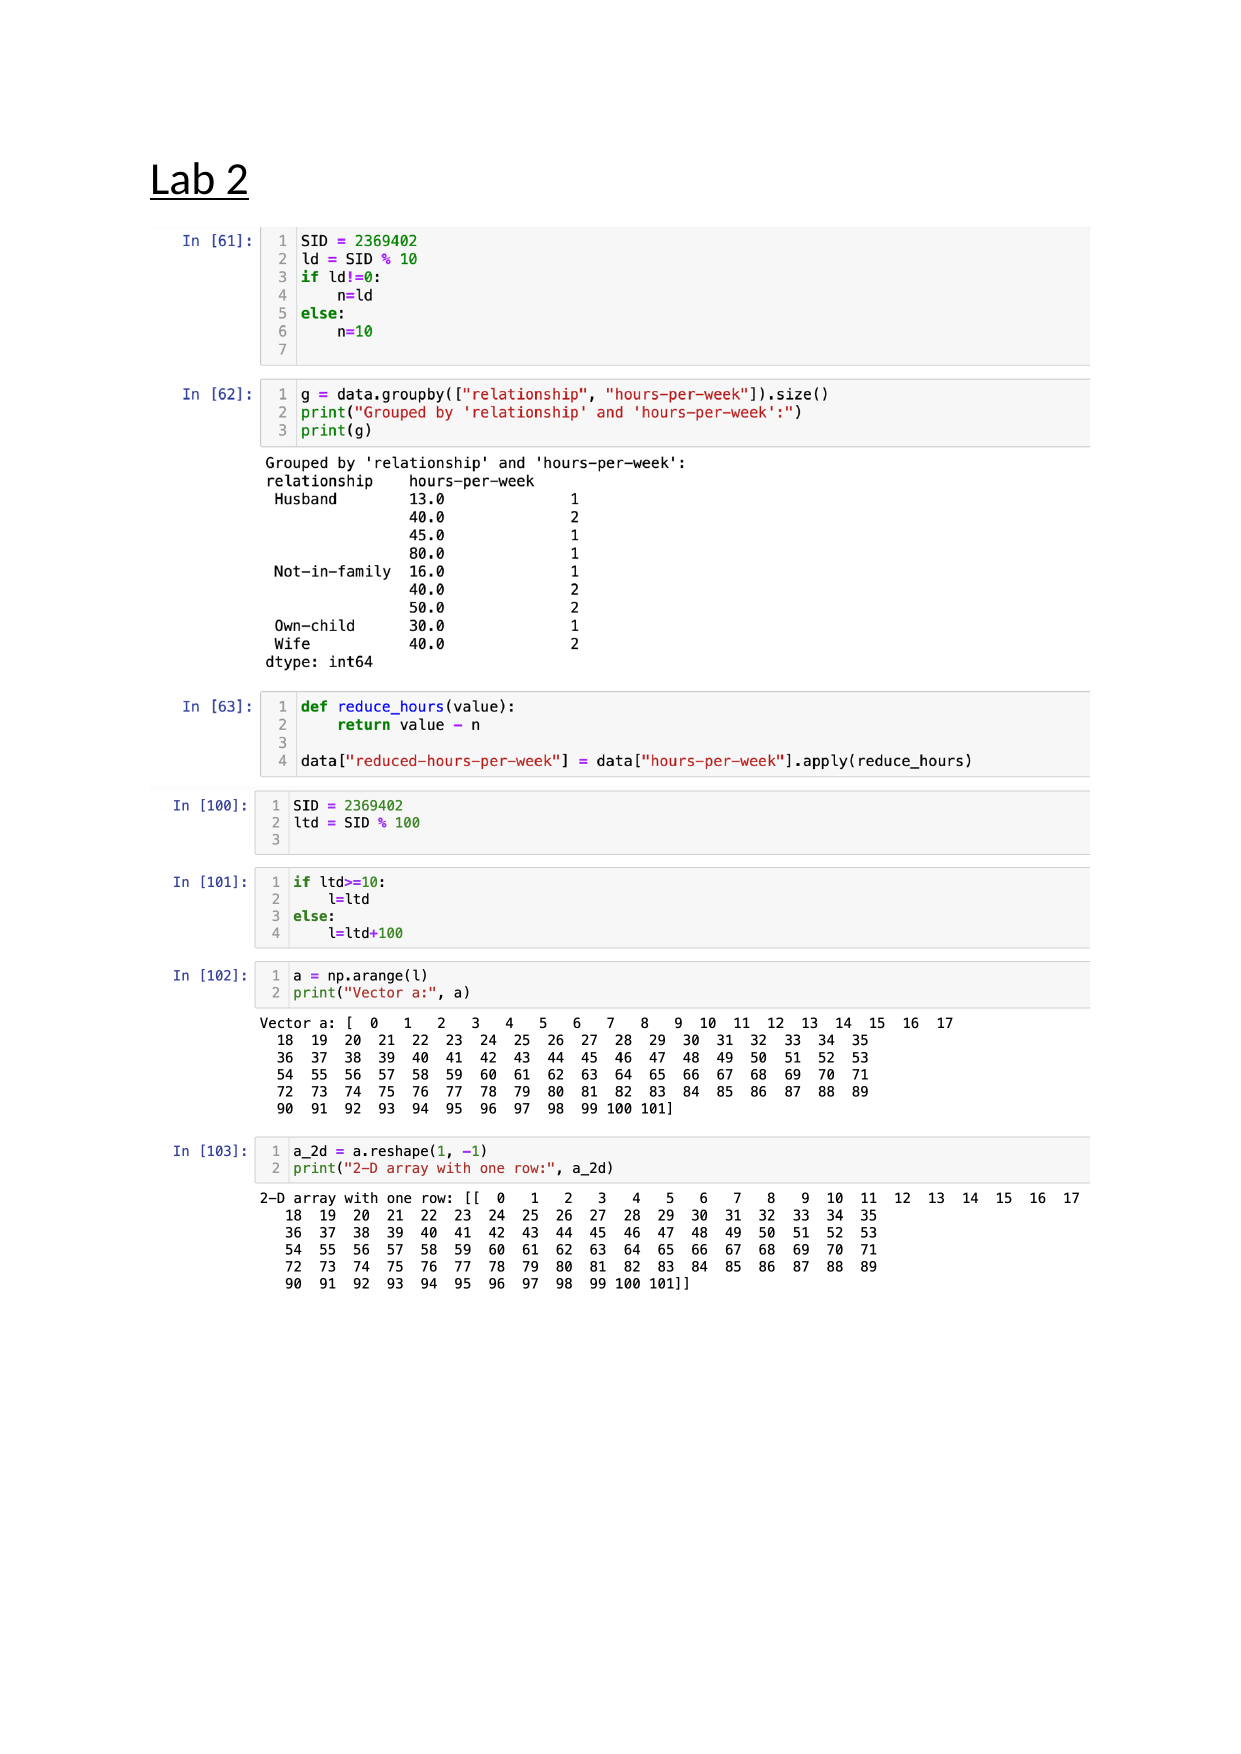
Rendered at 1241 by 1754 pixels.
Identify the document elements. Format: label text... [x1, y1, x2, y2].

picture [150, 786, 1091, 1304]
text Lab 2 [150, 150, 1090, 206]
picture [150, 227, 1091, 785]
